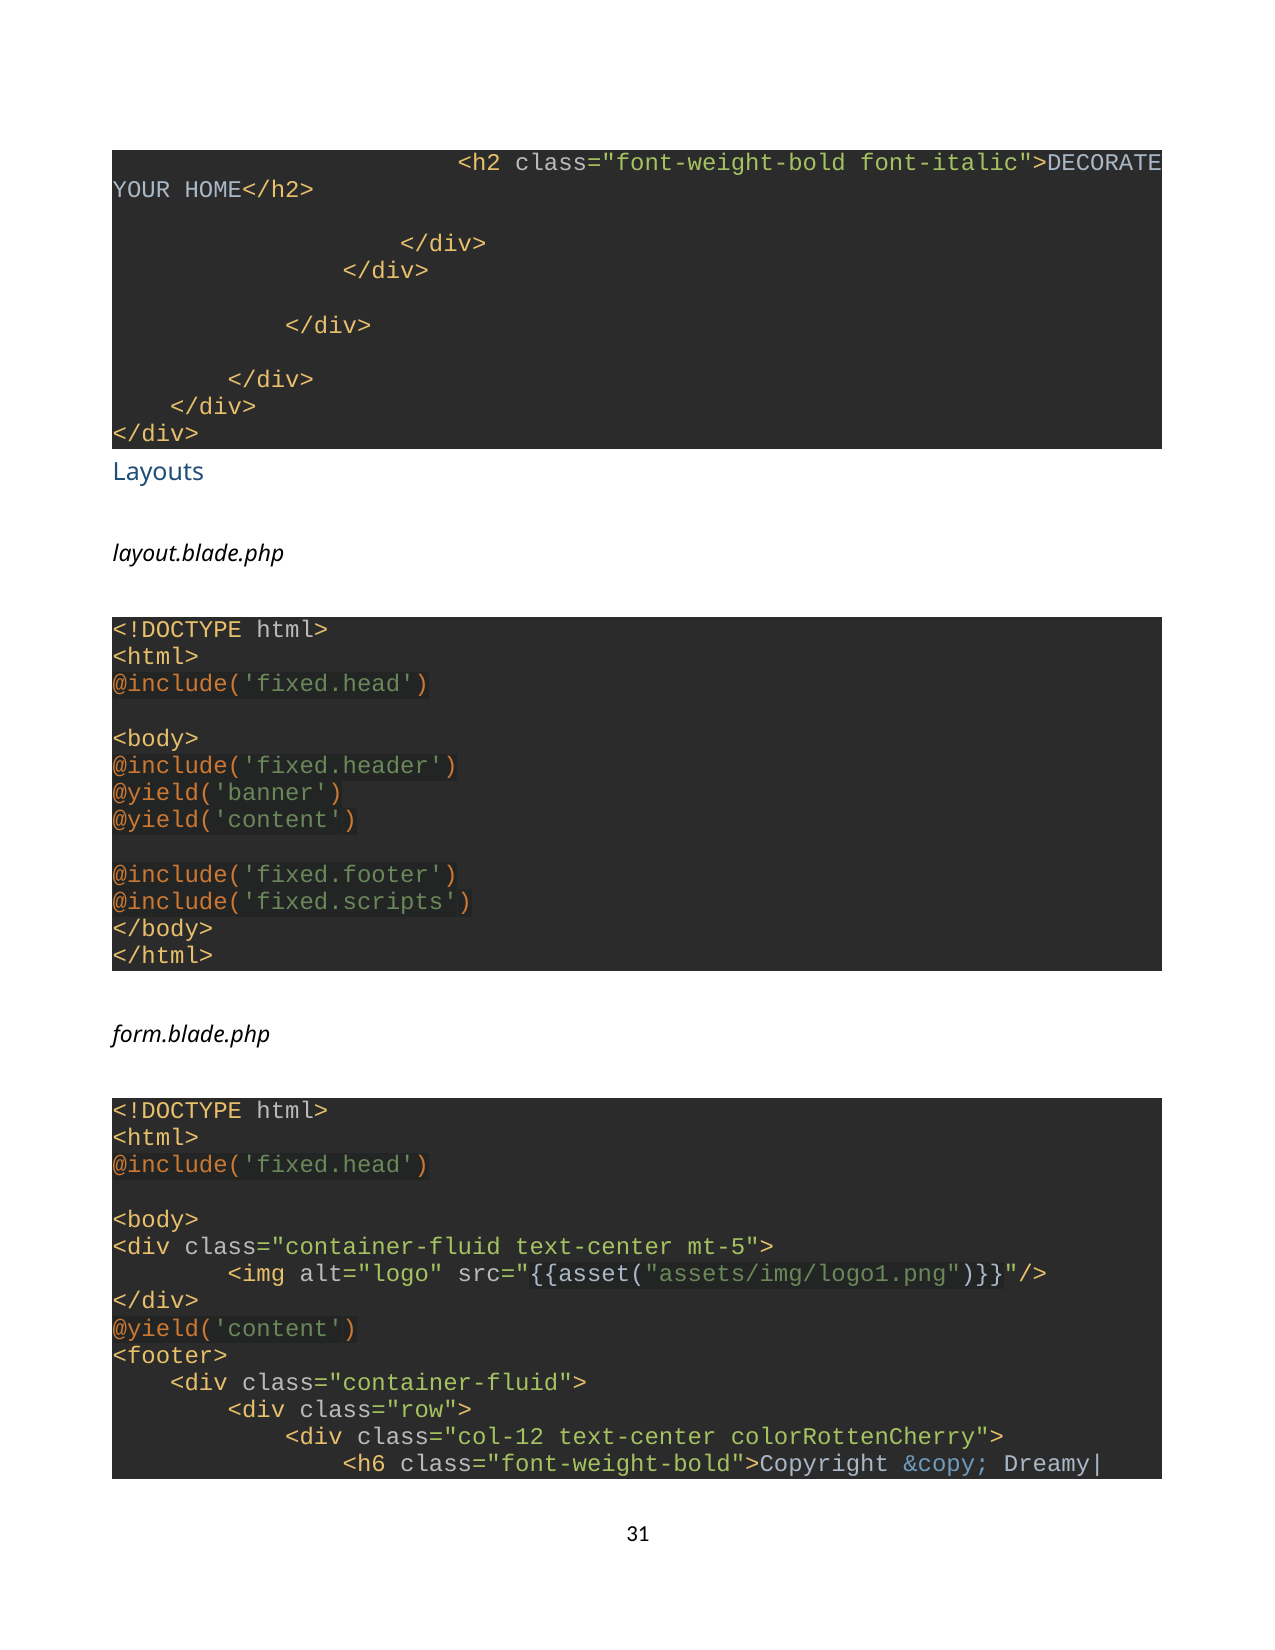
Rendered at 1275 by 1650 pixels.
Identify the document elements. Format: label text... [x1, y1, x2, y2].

subtitle layout.blade.php [112, 537, 1162, 568]
subtitle Layouts [112, 453, 1162, 487]
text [112, 150, 1162, 449]
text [112, 1098, 1162, 1479]
text <!DOCTYPE html> <html> @include('fixed.head') <body> @include('fixed.header') @yield('banner') @yield('content') @include('fixed.footer') @include('fixed.scripts') </body> </html> [112, 617, 1162, 971]
subtitle form.blade.php [112, 1018, 1162, 1049]
